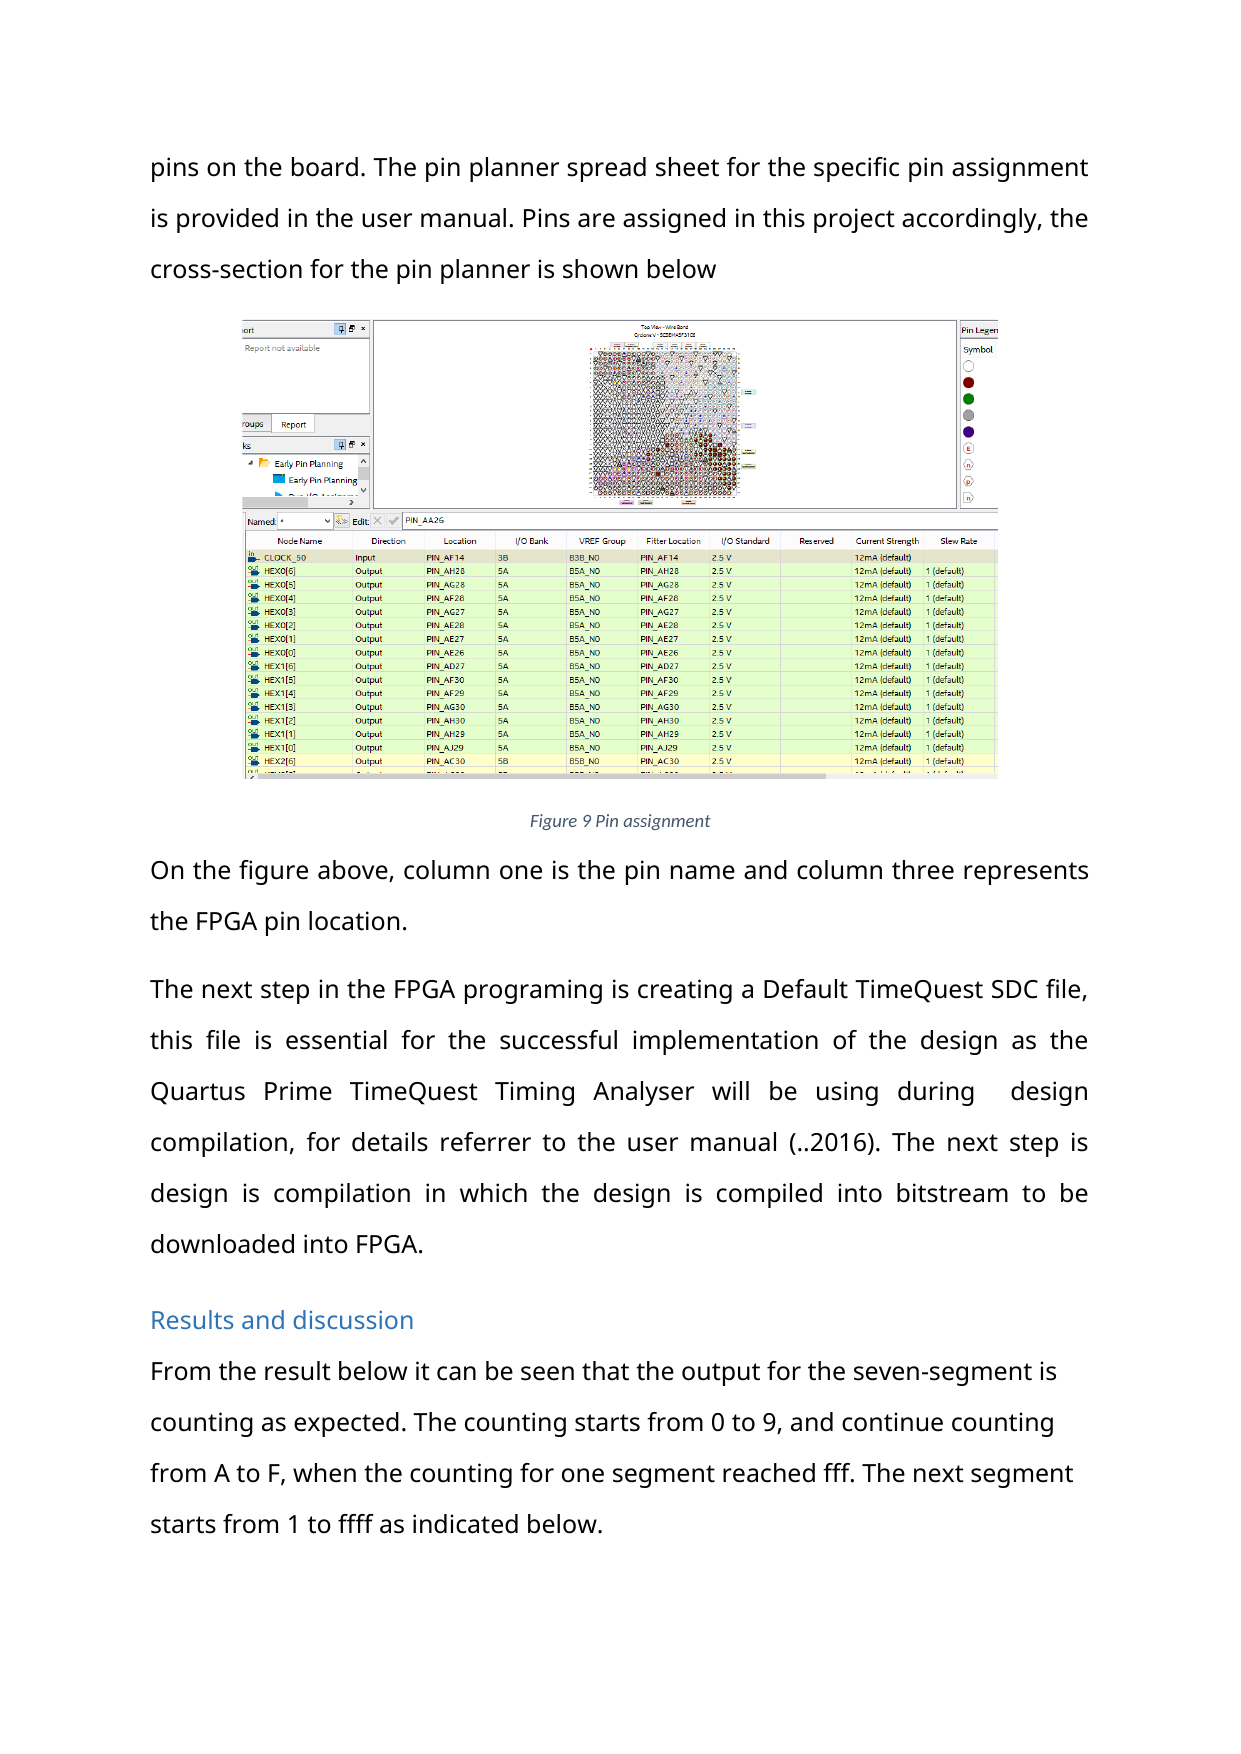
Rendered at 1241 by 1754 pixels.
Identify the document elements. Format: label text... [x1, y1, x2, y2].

text The next step in the FPGA programing is creating a Default TimeQuest SDC file, this file is essential for the successful implementation of the design as the Quartus Prime TimeQuest Timing Analyser will be using during design compilation, for details referrer to the user manual (..2016). The next step is design is compilation in which the design is compiled into bitstream to be downloaded into FPGA. [150, 971, 1090, 1261]
picture [242, 319, 998, 779]
text Figure 9 Pin assignment [150, 809, 1090, 832]
text From the result below it can be seen that the output for the seven-segment is counting as expected. The counting starts from 0 to 9, and continue counting from A to F, when the counting for one segment reached fff. The next segment starts from 1 to ffff as indicated below. [150, 1354, 1090, 1541]
text On the figure above, column one is the pin name and column three represents the FPGA pin location. [150, 853, 1090, 938]
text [150, 150, 1090, 286]
subtitle Results and discussion [150, 1303, 1090, 1337]
